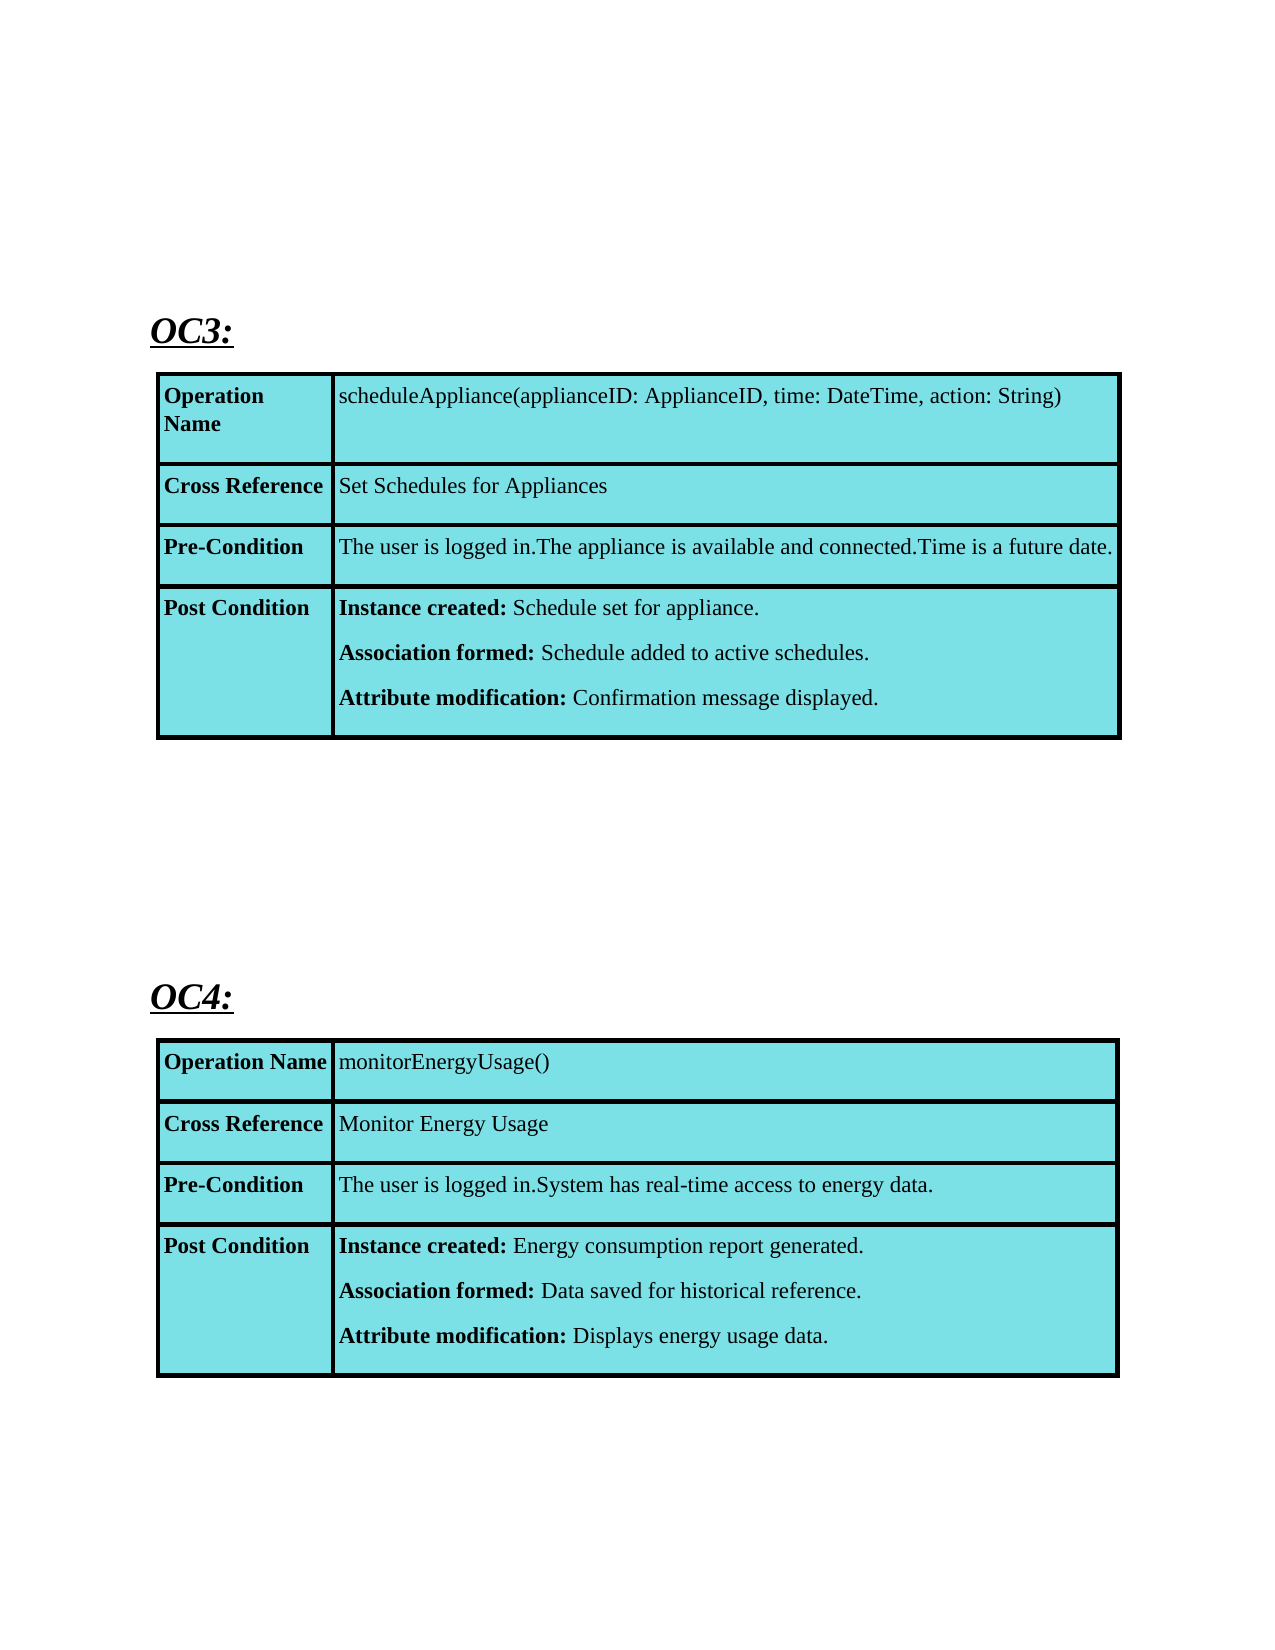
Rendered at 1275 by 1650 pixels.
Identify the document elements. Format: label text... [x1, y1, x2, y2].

text OC4: [150, 975, 1125, 1018]
table_cell Pre-Condition [160, 1165, 331, 1222]
table_header Operation Name [160, 376, 331, 461]
table_cell Set Schedules for Appliances [335, 466, 1117, 523]
text OC3: [150, 308, 1125, 352]
table_cell Instance created: Energy consumption report generated. Association formed: Data saved for historical reference. Attribute modification: Displays energy usage data. [335, 1227, 1115, 1373]
table_cell The user is logged in.System has real-time access to energy data. [335, 1165, 1115, 1222]
table_cell The user is logged in.The appliance is available and connected.Time is a future date. [335, 527, 1117, 584]
table_header scheduleAppliance(applianceID: ApplianceID, time: DateTime, action: String) [335, 376, 1117, 461]
table_header Operation Name [160, 1043, 331, 1099]
table_cell Post Condition [160, 1227, 331, 1373]
table_cell Cross Reference [160, 466, 331, 523]
table_cell Post Condition [160, 589, 331, 735]
table_cell Cross Reference [160, 1104, 331, 1161]
table_header monitorEnergyUsage() [335, 1043, 1115, 1099]
table_cell Pre-Condition [160, 527, 331, 584]
table_cell Monitor Energy Usage [335, 1104, 1115, 1161]
table_cell Instance created: Schedule set for appliance. Association formed: Schedule added to active schedules. Attribute modification: Confirmation message displayed. [335, 589, 1117, 735]
